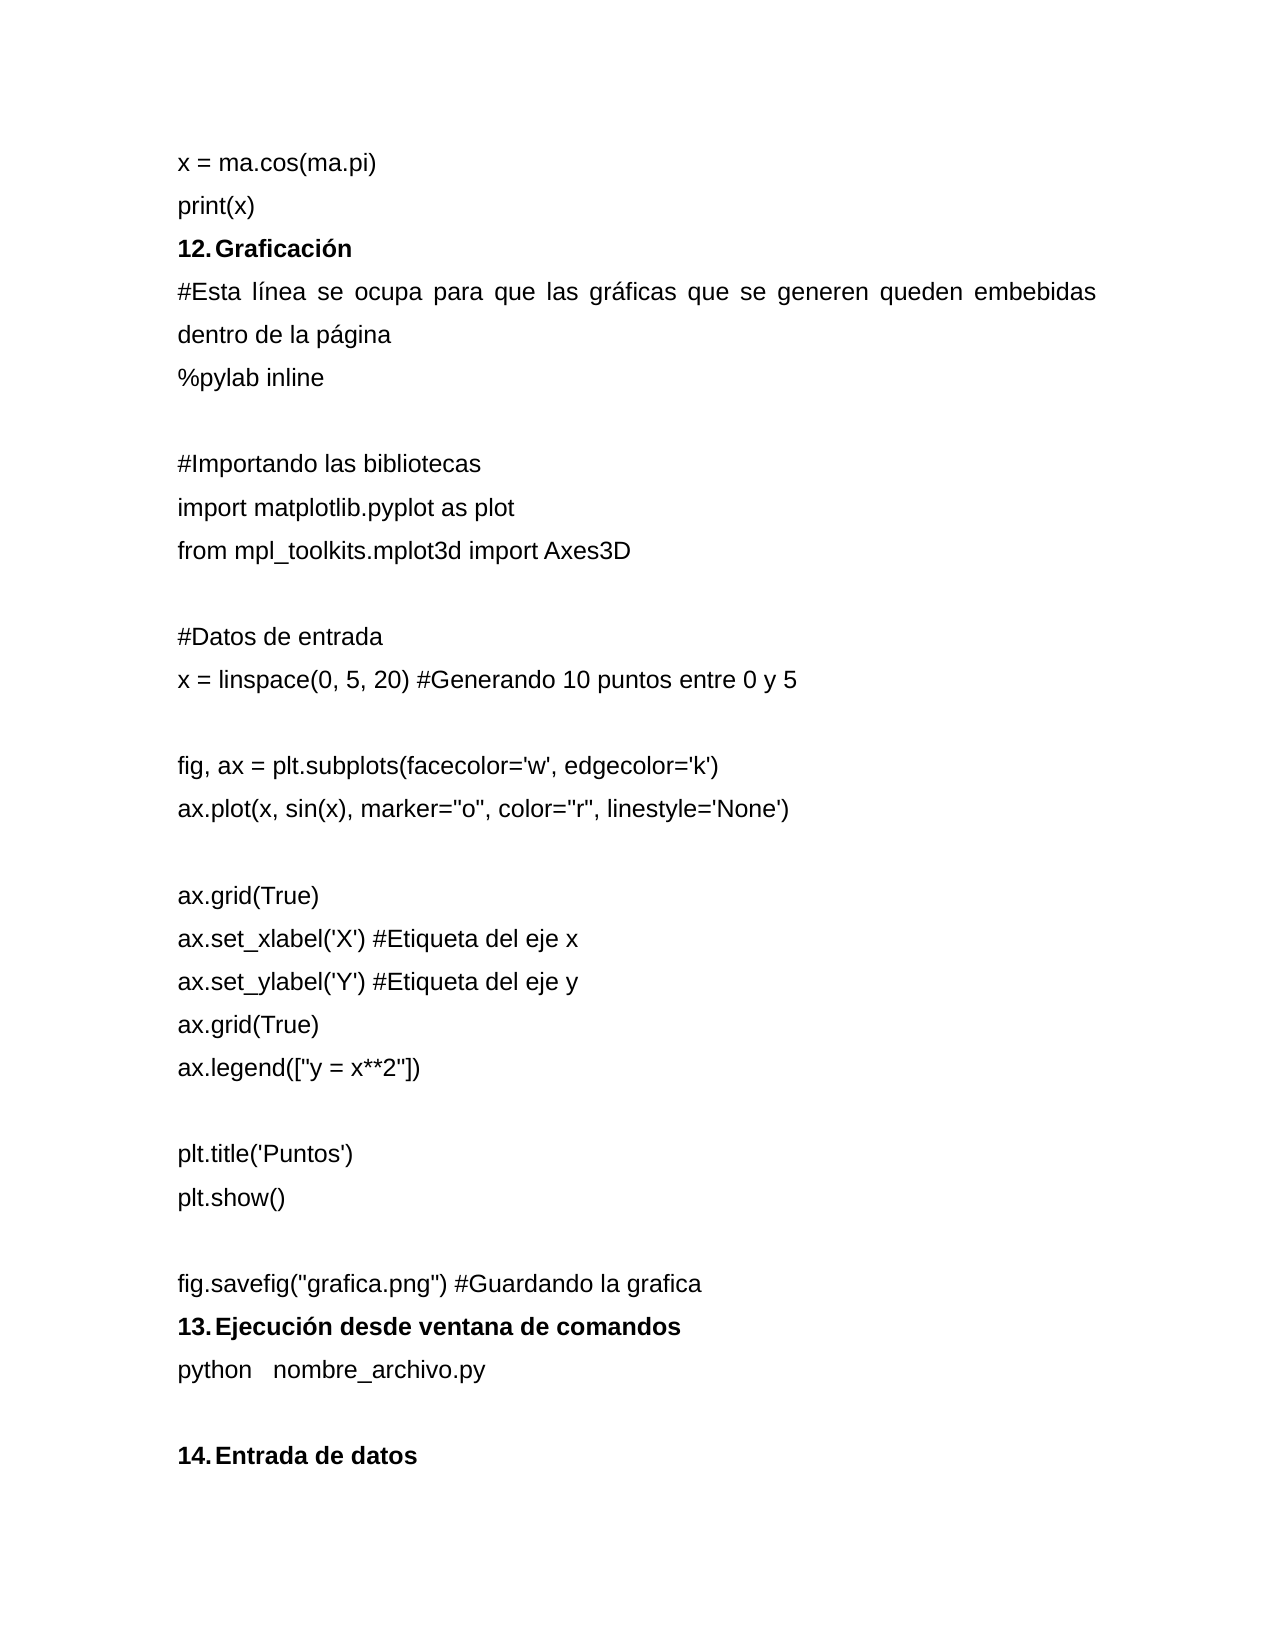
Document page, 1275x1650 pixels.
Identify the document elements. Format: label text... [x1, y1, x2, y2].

text python nombre_archivo.py [177, 1355, 1098, 1384]
text x = ma.cos(ma.pi) [177, 148, 1098, 176]
text #Esta línea se ocupa para que las gráficas que se generen queden embebidas dentro de la página [177, 277, 1098, 349]
list Ejecución desde ventana de comandos [177, 1312, 1098, 1341]
text x = linspace(0, 5, 20) #Generando 10 puntos entre 0 y 5 [177, 665, 1098, 694]
text ax.set_ylabel('Y') #Etiqueta del eje y [177, 967, 1098, 996]
text print(x) [177, 191, 1098, 219]
text fig.savefig("grafica.png") #Guardando la grafica [177, 1269, 1098, 1298]
list Graficación [177, 234, 1098, 263]
text ax.grid(True) [177, 881, 1098, 909]
list Entrada de datos [177, 1441, 1098, 1470]
text #Importando las bibliotecas [177, 449, 1098, 478]
text import matplotlib.pyplot as plot [177, 493, 1098, 521]
text plt.show() [177, 1183, 1098, 1211]
text #Datos de entrada [177, 622, 1098, 651]
text fig, ax = plt.subplots(facecolor='w', edgecolor='k') [177, 751, 1098, 780]
text from mpl_toolkits.mplot3d import Axes3D [177, 536, 1098, 564]
text ax.legend(["y = x**2"]) [177, 1053, 1098, 1082]
text %pylab inline [177, 363, 1098, 392]
text ax.plot(x, sin(x), marker="o", color="r", linestyle='None') [177, 794, 1098, 823]
text ax.set_xlabel('X') #Etiqueta del eje x [177, 924, 1098, 953]
text ax.grid(True) [177, 1010, 1098, 1039]
text plt.title('Puntos') [177, 1139, 1098, 1168]
